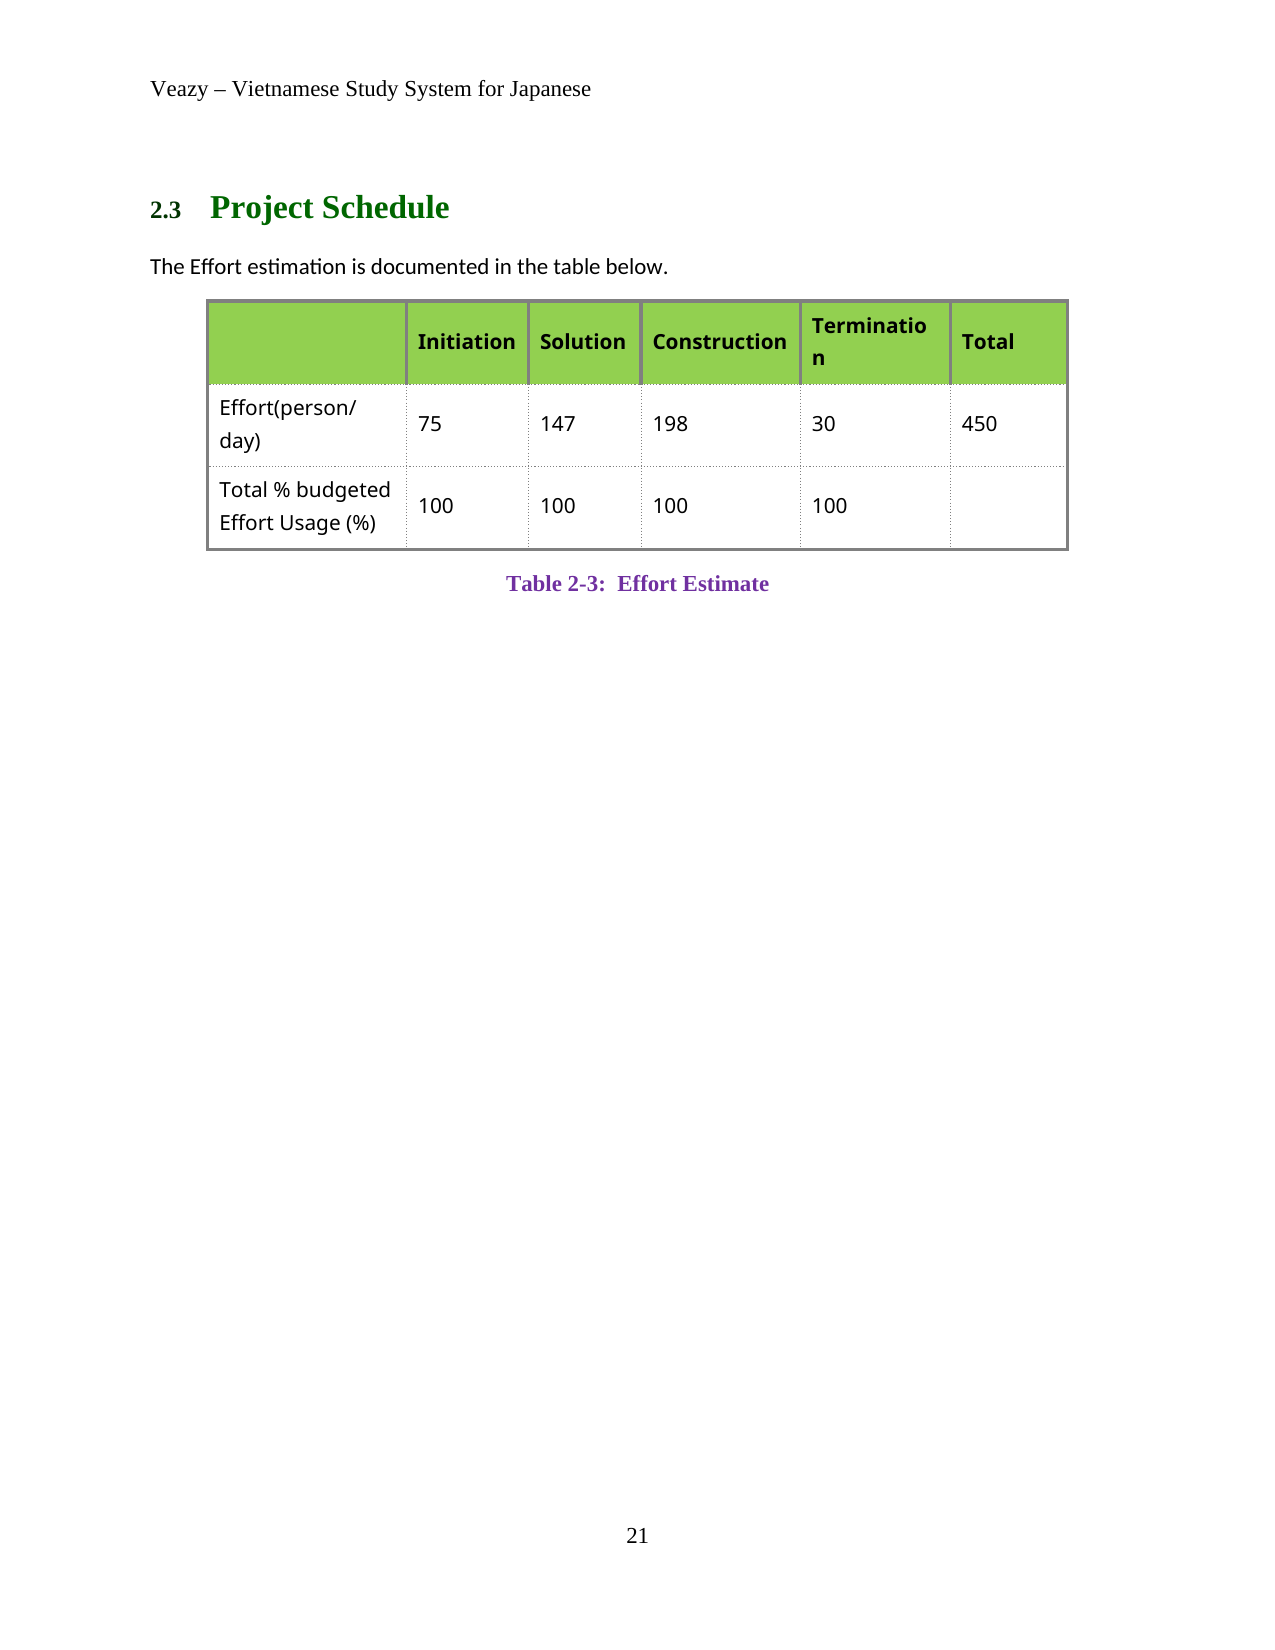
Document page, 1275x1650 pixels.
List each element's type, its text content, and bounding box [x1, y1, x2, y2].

table_cell 100 [800, 466, 950, 548]
table_cell 100 [407, 466, 528, 548]
table_cell Total % budgeted Effort Usage (%) [209, 466, 407, 548]
text The Effort estimation is documented in the table below. [150, 252, 1125, 280]
text Table 2-3: Effort Estimate [150, 299, 1125, 597]
subtitle Project Schedule [150, 187, 1125, 226]
table_header Construction [643, 303, 799, 384]
table_header [209, 303, 405, 384]
table_cell 30 [800, 384, 950, 466]
table_header Initiation [408, 303, 527, 384]
table_cell 100 [529, 466, 641, 548]
table_cell 147 [529, 384, 641, 466]
table_cell 450 [950, 384, 1066, 466]
table_header Total [952, 303, 1066, 384]
table_header Termination [802, 303, 949, 384]
table_cell Effort(person/day) [209, 384, 407, 466]
table_cell 75 [407, 384, 528, 466]
table_cell 198 [641, 384, 800, 466]
table_cell [950, 466, 1066, 548]
table_cell 100 [641, 466, 800, 548]
table_header Solution [530, 303, 639, 384]
